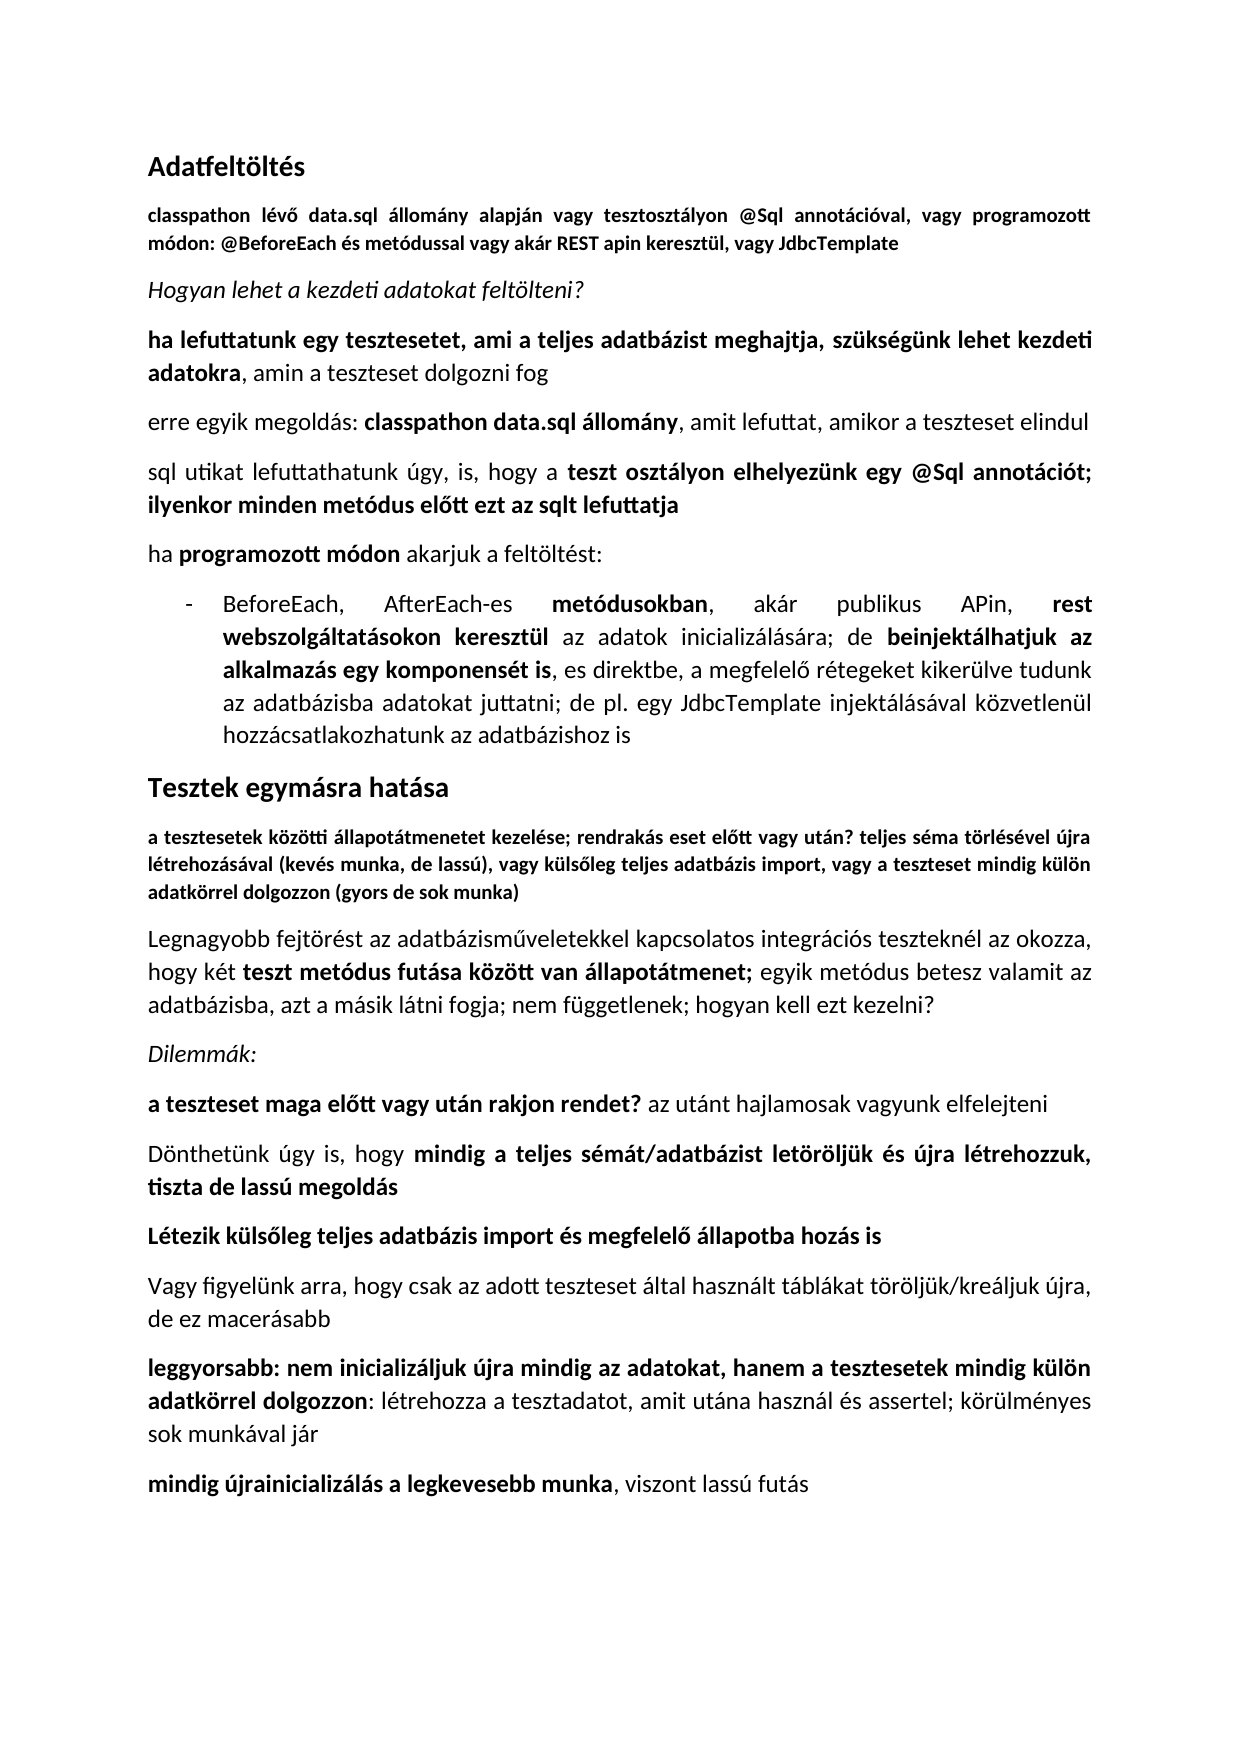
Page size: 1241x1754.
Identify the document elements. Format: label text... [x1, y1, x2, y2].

text Tesztek egymásra hatása [148, 769, 1093, 805]
text a teszteset maga előtt vagy után rakjon rendet? az utánt hajlamosak vagyunk elfelejteni [148, 1088, 1093, 1119]
text Hogyan lehet a kezdeti adatokat feltölteni? [148, 274, 1093, 305]
text Adatfeltöltés [148, 148, 1093, 183]
text Létezik külsőleg teljes adatbázis import és megfelelő állapotba hozás is [148, 1220, 1093, 1251]
text a tesztesetek közötti állapotátmenetet kezelése; rendrakás eset előtt vagy után? teljes séma törlésével újra létrehozásával (kevés munka, de lassú), vagy külsőleg teljes adatbázis import, vagy a teszteset mindig külön adatkörrel dolgozzon (gyors de sok munka) [148, 824, 1093, 904]
text Dönthetünk úgy is, hogy mindig a teljes sémát/adatbázist letöröljük és újra létrehozzuk, tiszta de lassú megoldás [148, 1138, 1093, 1201]
text Dilemmák: [148, 1038, 1093, 1069]
text ha lefuttatunk egy tesztesetet, ami a teljes adatbázist meghajtja, szükségünk lehet kezdeti adatokra, amin a teszteset dolgozni fog [148, 324, 1093, 387]
text classpathon lévő data.sql állomány alapján vagy tesztosztályon @Sql annotációval, vagy programozott módon: @BeforeEach és metódussal vagy akár REST apin keresztül, vagy JdbcTemplate [148, 203, 1093, 256]
list BeforeEach, AfterEach-es metódusokban, akár publikus APin, rest webszolgáltatásokon keresztül az adatok inicializálására; de beinjektálhatjuk az alkalmazás egy komponensét is, es direktbe, a megfelelő rétegeket kikerülve tudunk az adatbázisba adatokat juttatni; de pl. egy JdbcTemplate injektálásával közvetlenül hozzácsatlakozhatunk az adatbázishoz is [185, 588, 1093, 750]
text erre egyik megoldás: classpathon data.sql állomány, amit lefuttat, amikor a teszteset elindul [148, 406, 1093, 437]
text leggyorsabb: nem inicializáljuk újra mindig az adatokat, hanem a tesztesetek mindig külön adatkörrel dolgozzon: létrehozza a tesztadatot, amit utána használ és assertel; körülményes sok munkával jár [148, 1352, 1093, 1449]
text sql utikat lefuttathatunk úgy, is, hogy a teszt osztályon elhelyezünk egy @Sql annotációt; ilyenkor minden metódus előtt ezt az sqlt lefuttatja [148, 456, 1093, 519]
text mindig újrainicializálás a legkevesebb munka, viszont lassú futás [148, 1468, 1093, 1498]
text ha programozott módon akarjuk a feltöltést: [148, 538, 1093, 569]
text Vagy figyelünk arra, hogy csak az adott teszteset által használt táblákat töröljük/kreáljuk újra, de ez macerásabb [148, 1270, 1093, 1333]
text Legnagyobb fejtörést az adatbázisműveletekkel kapcsolatos integrációs teszteknél az okozza, hogy két teszt metódus futása között van állapotátmenet; egyik metódus betesz valamit az adatbázisba, azt a másik látni fogja; nem függetlenek; hogyan kell ezt kezelni? [148, 923, 1093, 1019]
